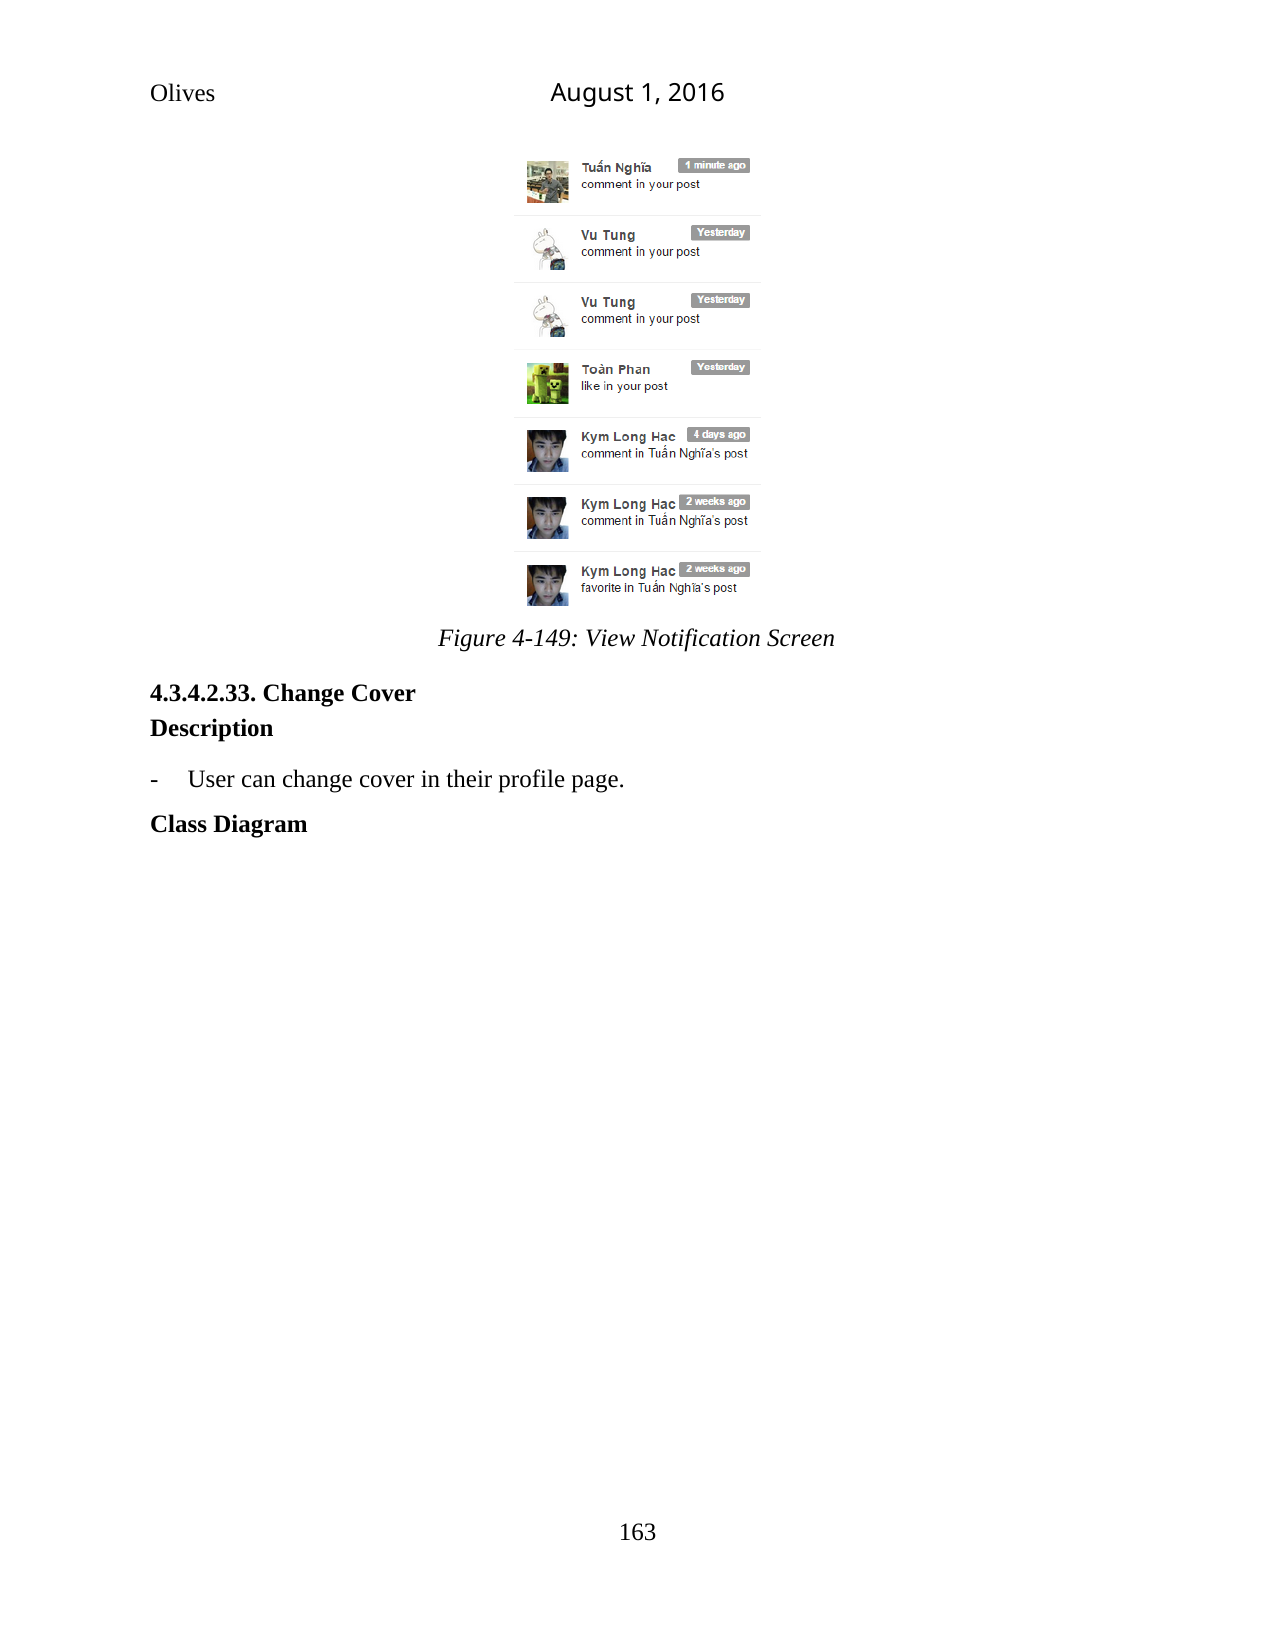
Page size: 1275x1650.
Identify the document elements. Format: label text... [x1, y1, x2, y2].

picture [514, 150, 761, 611]
list User can change cover in their profile page. [150, 759, 1125, 794]
subtitle 4.3.4.2.33. Change Cover [150, 678, 1125, 706]
subtitle Class Diagram [150, 809, 1125, 838]
subtitle Description [150, 713, 1125, 742]
